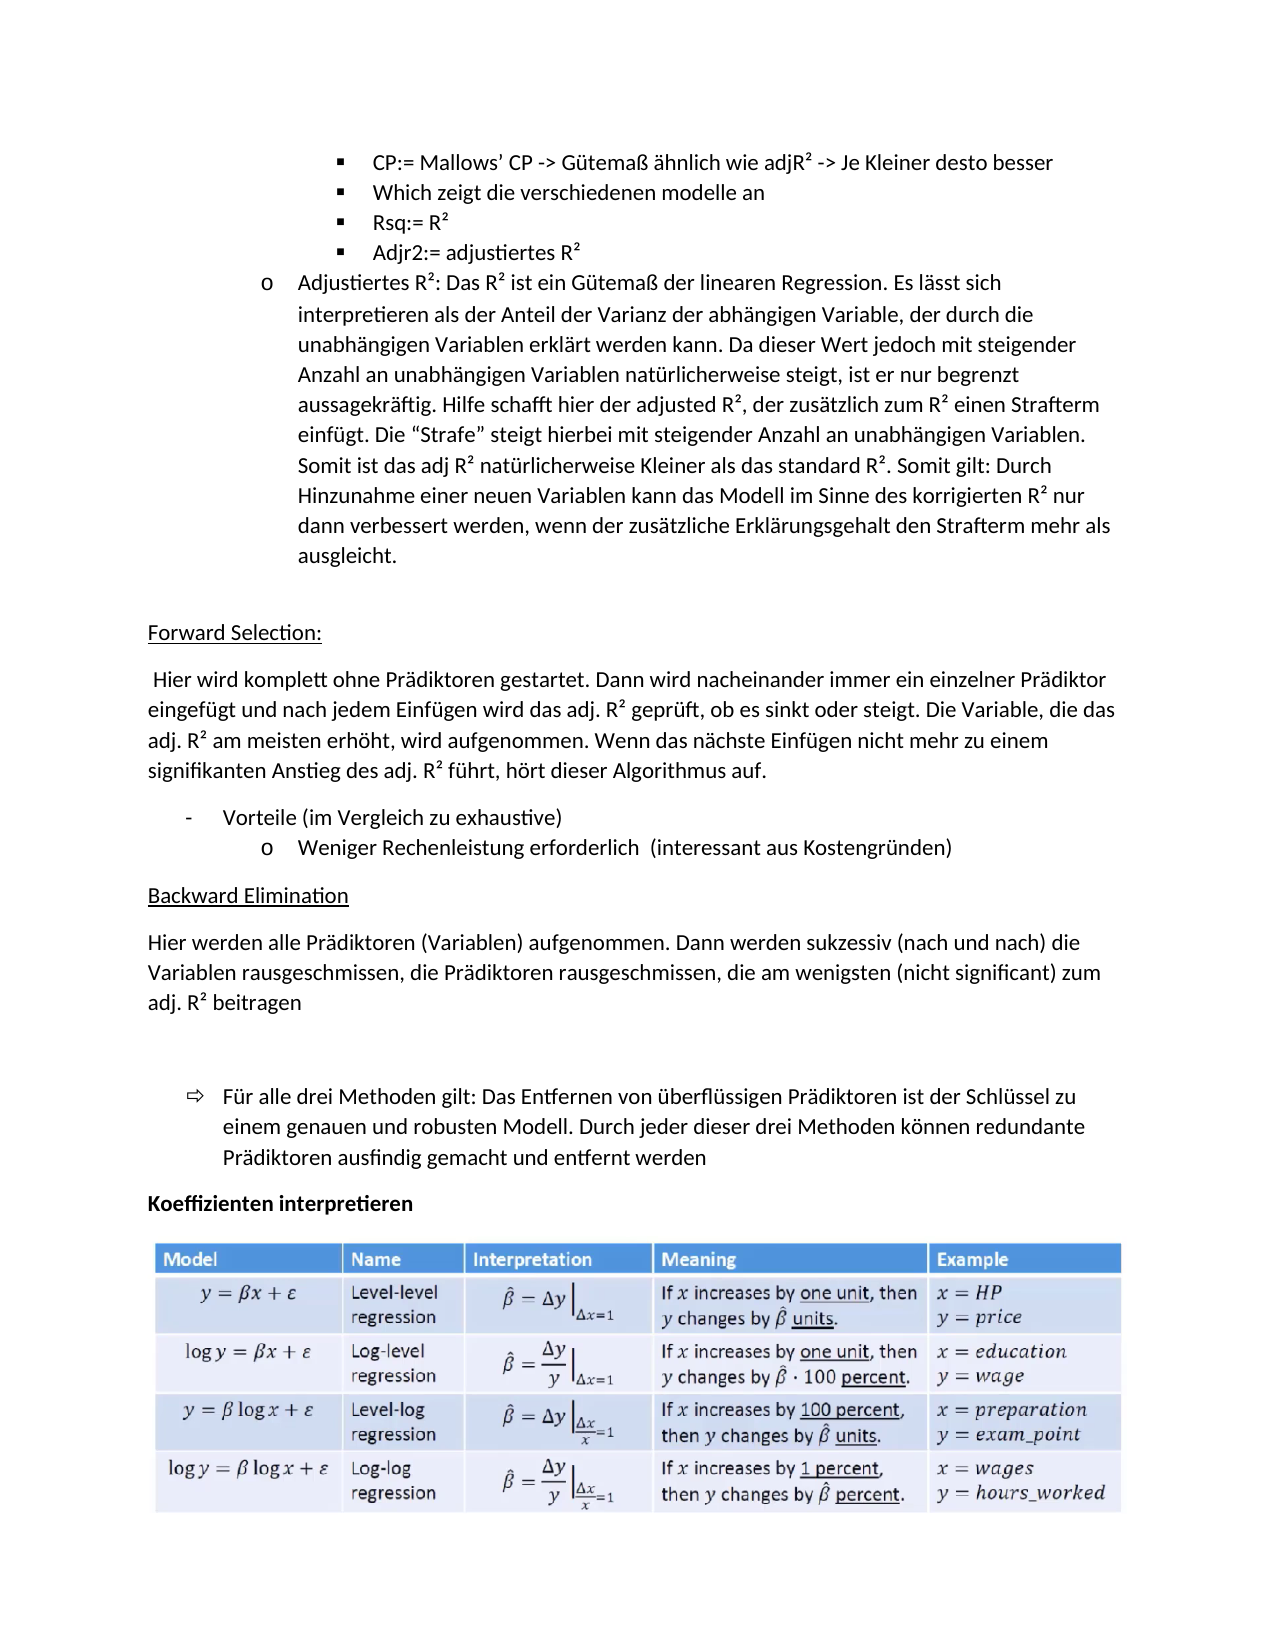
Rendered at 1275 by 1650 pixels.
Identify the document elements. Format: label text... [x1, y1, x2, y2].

list Adjr2:= adjustiertes R² [335, 238, 1127, 266]
text Backward Elimination [148, 881, 1127, 909]
list Which zeigt die verschiedenen modelle an [335, 178, 1127, 206]
list Rsq:= R² [335, 208, 1127, 236]
subtitle Koeffizienten interpretieren [148, 1189, 1127, 1218]
list CP:= Mallows’ CP -> Gütemaß ähnlich wie adjR² -> Je Kleiner desto besser [335, 148, 1127, 176]
list Weniger Rechenleistung erforderlich (interessant aus Kostengründen) [260, 833, 1127, 862]
list Adjustiertes R²: Das R² ist ein Gütemaß der linearen Regression. Es lässt sich interpretieren als der Anteil der Varianz der abhängigen Variable, der durch die unabhängigen Variablen erklärt werden kann. Da dieser Wert jedoch mit steigender Anzahl an unabhängigen Variablen natürlicherweise steigt, ist er nur begrenzt aussagekräftig. Hilfe schafft hier der adjusted R², der zusätzlich zum R² einen Strafterm einfügt. Die “Strafe” steigt hierbei mit steigender Anzahl an unabhängigen Variablen. Somit ist das adj R² natürlicherweise Kleiner als das standard R². Somit gilt: Durch Hinzunahme einer neuen Variablen kann das Modell im Sinne des korrigierten R² nur dann verbessert werden, wenn der zusätzliche Erklärungsgehalt den Strafterm mehr als ausgleicht. [260, 268, 1127, 569]
text Forward Selection: [148, 618, 1127, 647]
picture [147, 1236, 1128, 1520]
text Hier werden alle Prädiktoren (Variablen) aufgenommen. Dann werden sukzessiv (nach und nach) die Variablen rausgeschmissen, die Prädiktoren rausgeschmissen, die am wenigsten (nicht significant) zum adj. R² beitragen [148, 928, 1127, 1017]
list Für alle drei Methoden gilt: Das Entfernen von überflüssigen Prädiktoren ist der Schlüssel zu einem genauen und robusten Modell. Durch jeder dieser drei Methoden können redundante Prädiktoren ausfindig gemacht und entfernt werden [185, 1082, 1127, 1171]
text Hier wird komplett ohne Prädiktoren gestartet. Dann wird nacheinander immer ein einzelner Prädiktor eingefügt und nach jedem Einfügen wird das adj. R² geprüft, ob es sinkt oder steigt. Die Variable, die das adj. R² am meisten erhöht, wird aufgenommen. Wenn das nächste Einfügen nicht mehr zu einem signifikanten Anstieg des adj. R² führt, hört dieser Algorithmus auf. [148, 665, 1127, 784]
list Vorteile (im Vergleich zu exhaustive) [185, 803, 1127, 831]
